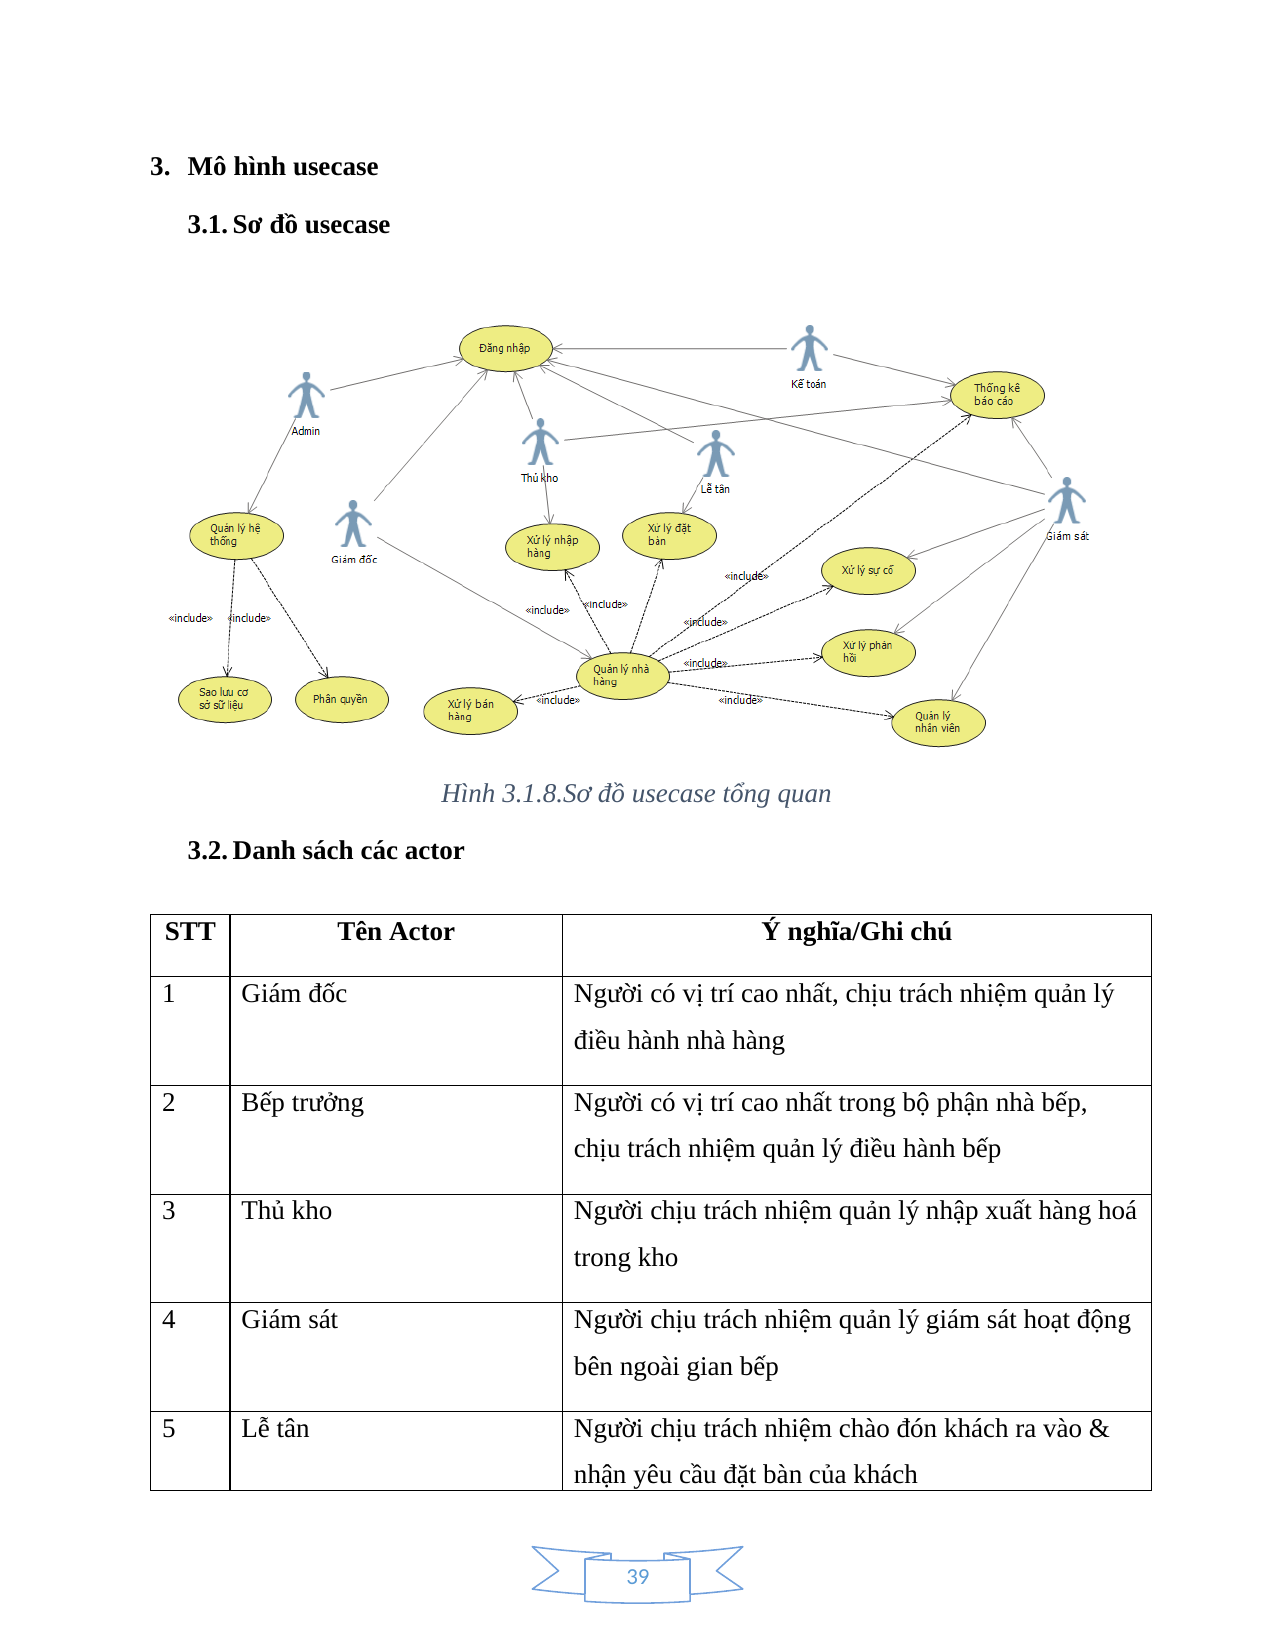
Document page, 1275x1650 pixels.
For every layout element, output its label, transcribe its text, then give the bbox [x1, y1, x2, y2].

table_cell Thủ kho [231, 1195, 562, 1302]
table_cell 5 [151, 1412, 229, 1489]
table_header Tên Actor [231, 915, 562, 976]
table_cell Người chịu trách nhiệm chào đón khách ra vào & nhận yêu cầu đặt bàn của khách [563, 1412, 1151, 1489]
table_cell 2 [151, 1086, 229, 1193]
table_cell Giám sát [231, 1303, 562, 1411]
subtitle Danh sách các actor [187, 834, 1125, 865]
picture [150, 288, 1125, 759]
table_cell Người có vị trí cao nhất, chịu trách nhiệm quản lý điều hành nhà hàng [563, 977, 1151, 1085]
table_cell Bếp trưởng [231, 1086, 562, 1193]
table_cell Giám đốc [231, 977, 562, 1085]
table_header Ý nghĩa/Ghi chú [563, 915, 1151, 976]
table_cell 3 [151, 1195, 229, 1302]
table_cell Lễ tân [231, 1412, 562, 1489]
table_cell Người chịu trách nhiệm quản lý nhập xuất hàng hoá trong kho [563, 1195, 1151, 1302]
subtitle Mô hình usecase [150, 150, 1125, 181]
table_cell 1 [151, 977, 229, 1085]
subtitle Sơ đồ usecase [187, 208, 1125, 240]
table_header STT [151, 915, 229, 976]
table_cell Người có vị trí cao nhất trong bộ phận nhà bếp, chịu trách nhiệm quản lý điều hành bếp [563, 1086, 1151, 1193]
table_cell 4 [151, 1303, 229, 1411]
table_cell Người chịu trách nhiệm quản lý giám sát hoạt động bên ngoài gian bếp [563, 1303, 1151, 1411]
